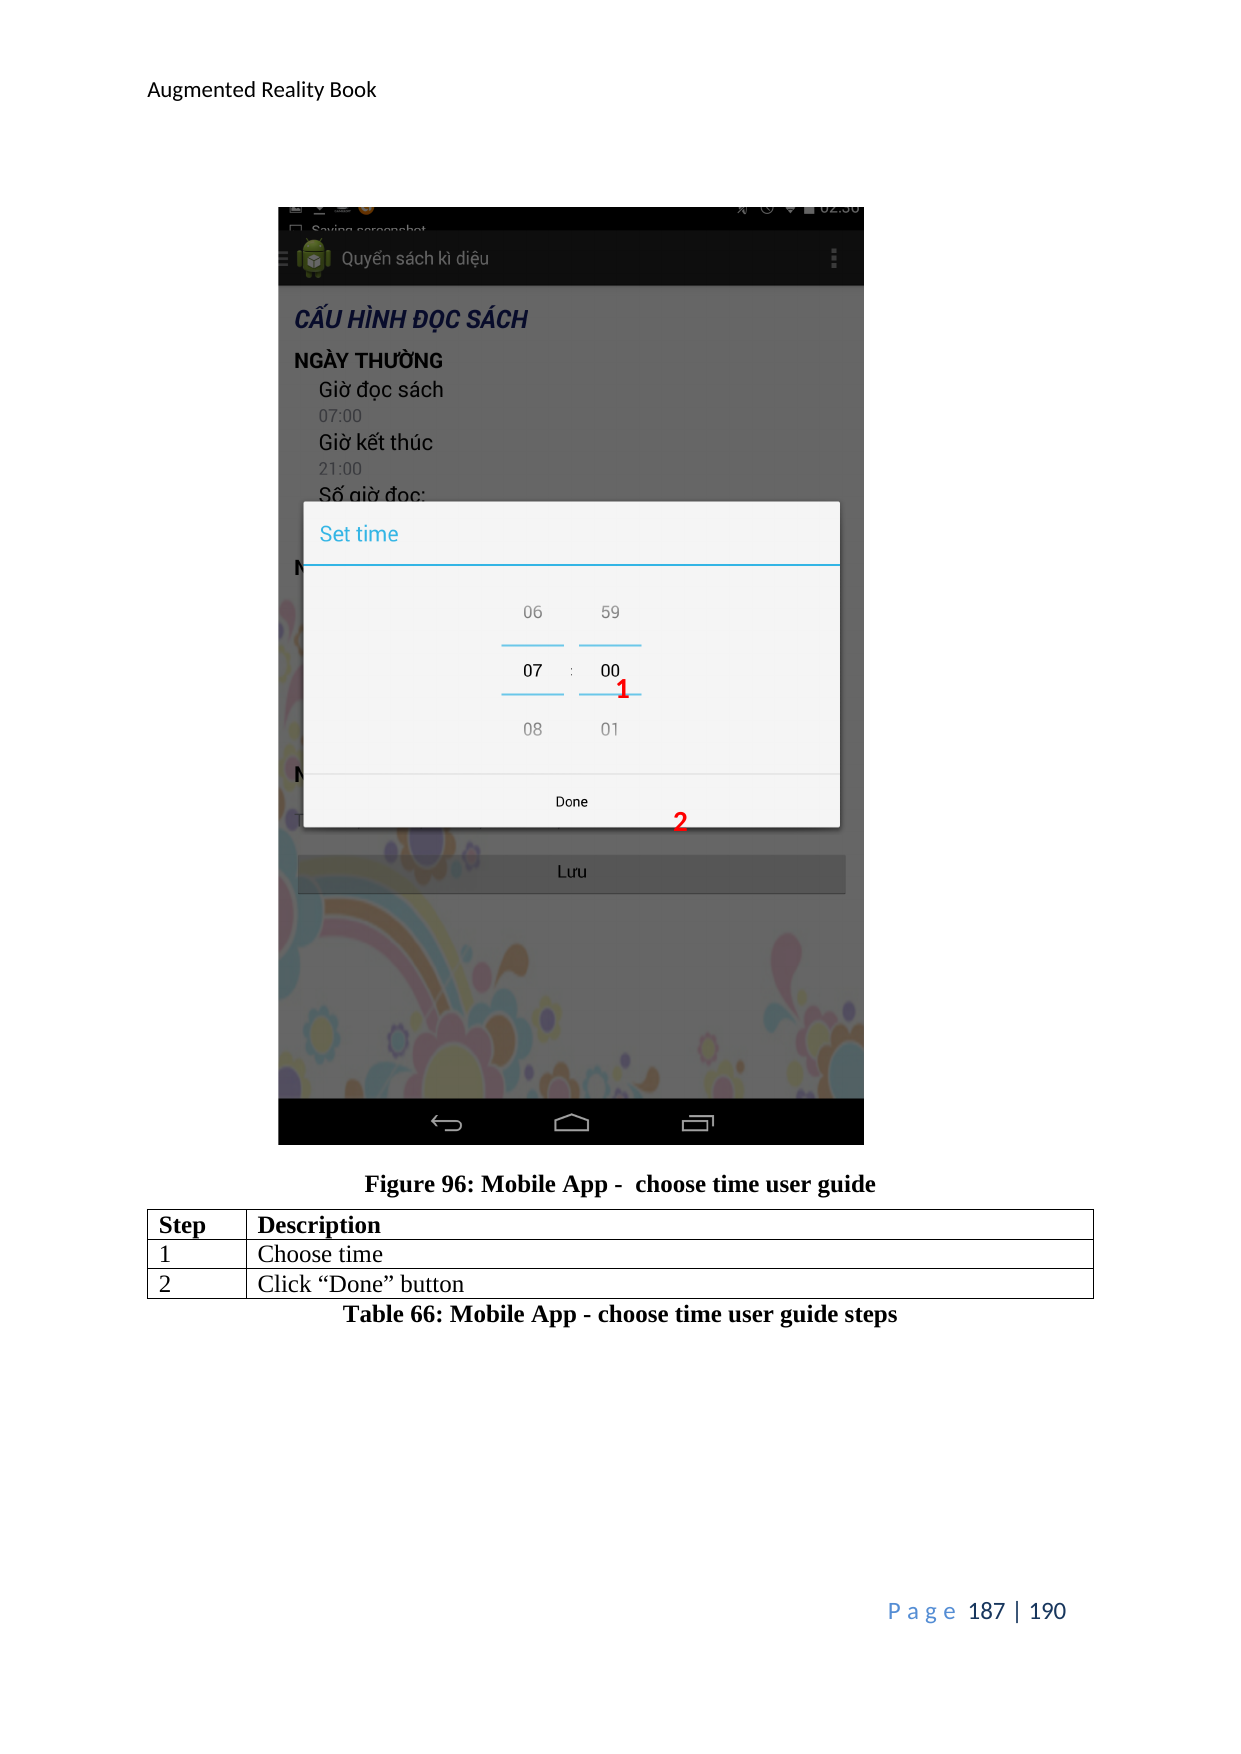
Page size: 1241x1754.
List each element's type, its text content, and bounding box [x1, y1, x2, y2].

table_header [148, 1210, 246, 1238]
picture [278, 207, 864, 1145]
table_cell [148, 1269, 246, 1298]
text Figure 96: Mobile App - choose time user guide [147, 1169, 1093, 1198]
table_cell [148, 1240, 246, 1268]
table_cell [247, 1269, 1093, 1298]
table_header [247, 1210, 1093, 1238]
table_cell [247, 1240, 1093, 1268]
